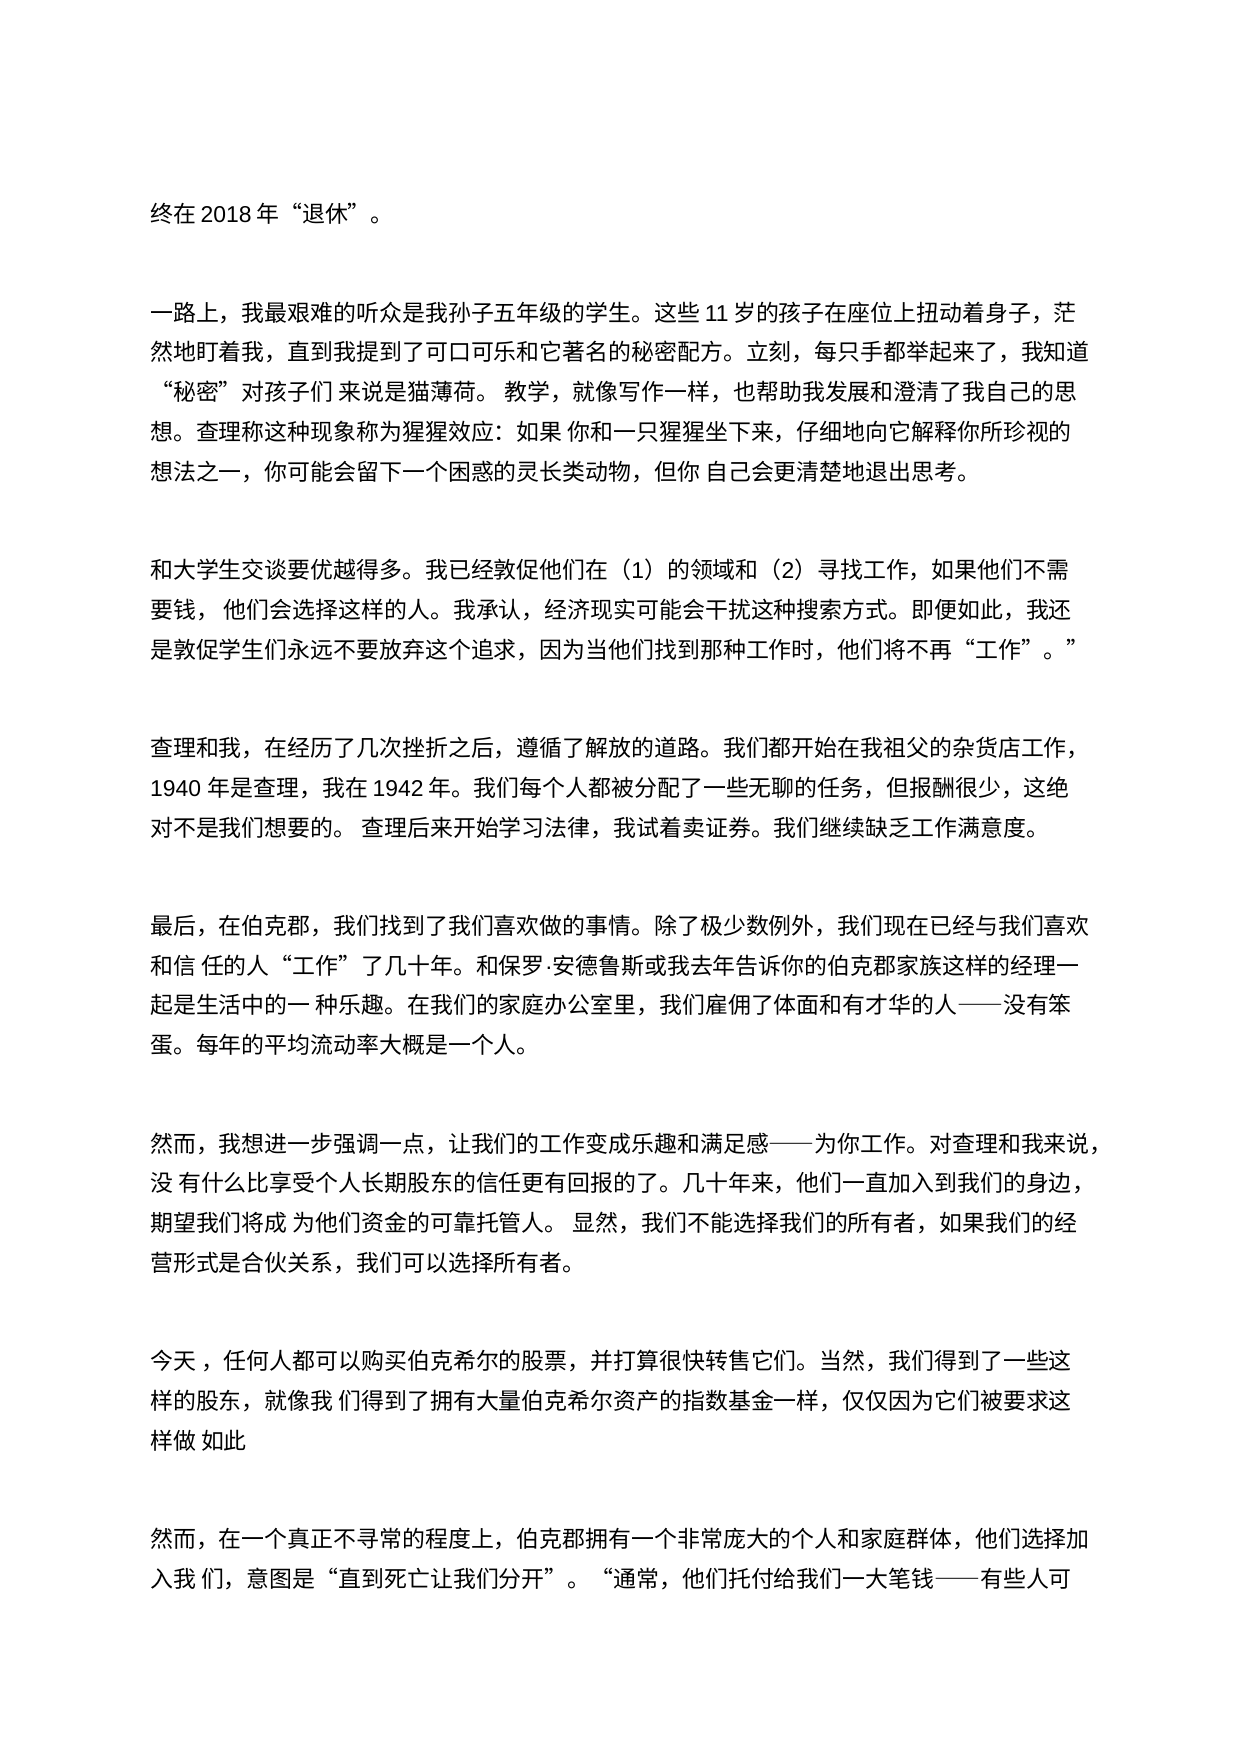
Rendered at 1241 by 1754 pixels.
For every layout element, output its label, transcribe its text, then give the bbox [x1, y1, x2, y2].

text 和大学生交谈要优越得多。我已经敦促他们在（1）的领域和（2）寻找工作，如果他们不需要钱， 他们会选择这样的人。我承认，经济现实可能会干扰这种搜索方式。即便如此，我还是敦促学生们永远不要放弃这个追求，因为当他们找到那种工作时，他们将不再“工作”。” [150, 552, 1090, 665]
text 一路上，我最艰难的听众是我孙子五年级的学生。这些11岁的孩子在座位上扭动着身子，茫然地盯着我，直到我提到了可口可乐和它著名的秘密配方。立刻，每只手都举起来了，我知道“秘密”对孩子们 来说是猫薄荷。 教学，就像写作一样，也帮助我发展和澄清了我自己的思想。查理称这种现象称为猩猩效应：如果 你和一只猩猩坐下来，仔细地向它解释你所珍视的想法之一，你可能会留下一个困惑的灵长类动物，但你 自己会更清楚地退出思考。 [150, 294, 1090, 487]
text 然而，我想进一步强调一点，让我们的工作变成乐趣和满足感——为你工作。对查理和我来说，没 有什么比享受个人长期股东的信任更有回报的了。几十年来，他们一直加入到我们的身边，期望我们将成 为他们资金的可靠托管人。 显然，我们不能选择我们的所有者，如果我们的经营形式是合伙关系，我们可以选择所有者。 [150, 1125, 1090, 1278]
text 终在2018年“退休”。 [150, 196, 1090, 229]
text 最后，在伯克郡，我们找到了我们喜欢做的事情。除了极少数例外，我们现在已经与我们喜欢和信 任的人“工作”了几十年。和保罗·安德鲁斯或我去年告诉你的伯克郡家族这样的经理一起是生活中的一 种乐趣。在我们的家庭办公室里，我们雇佣了体面和有才华的人——没有笨蛋。每年的平均流动率大概是一个人。 [150, 908, 1090, 1060]
text 今天 ，任何人都可以购买伯克希尔的股票，并打算很快转售它们。当然，我们得到了一些这样的股东，就像我 们得到了拥有大量伯克希尔资产的指数基金一样，仅仅因为它们被要求这样做 如此 [150, 1343, 1090, 1456]
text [150, 1521, 1090, 1594]
text 查理和我，在经历了几次挫折之后，遵循了解放的道路。我们都开始在我祖父的杂货店工作，1940 年是查理，我在1942年。我们每个人都被分配了一些无聊的任务，但报酬很少，这绝对不是我们想要的。 查理后来开始学习法律，我试着卖证券。我们继续缺乏工作满意度。 [150, 730, 1090, 843]
